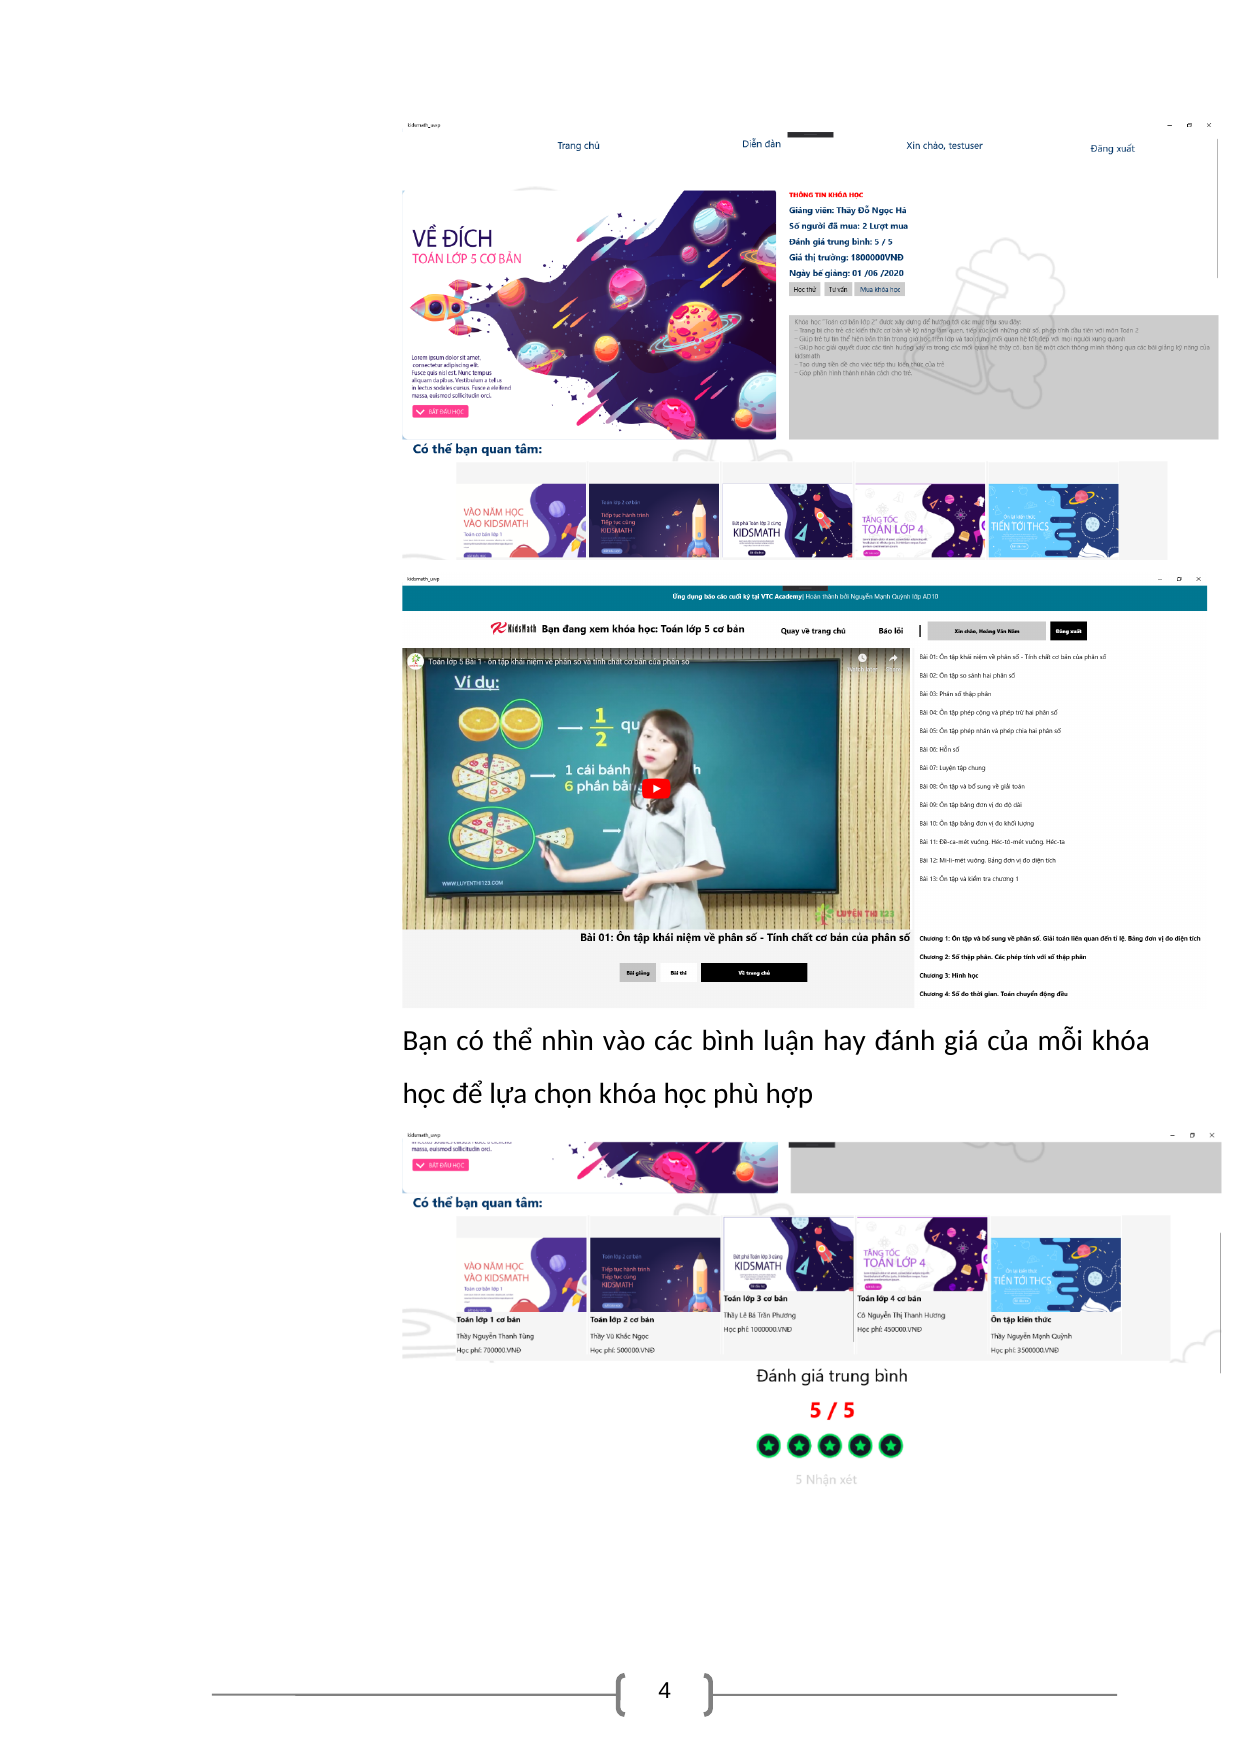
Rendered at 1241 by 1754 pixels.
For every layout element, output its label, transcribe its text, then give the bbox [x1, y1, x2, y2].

list Bạn có thể nhìn vào các bình luận hay đánh giá của mỗi khóa học để lựa chọn khóa học phù hợp [402, 1022, 1152, 1111]
picture [402, 572, 1208, 1009]
picture [402, 118, 1219, 560]
picture [402, 1128, 1223, 1573]
